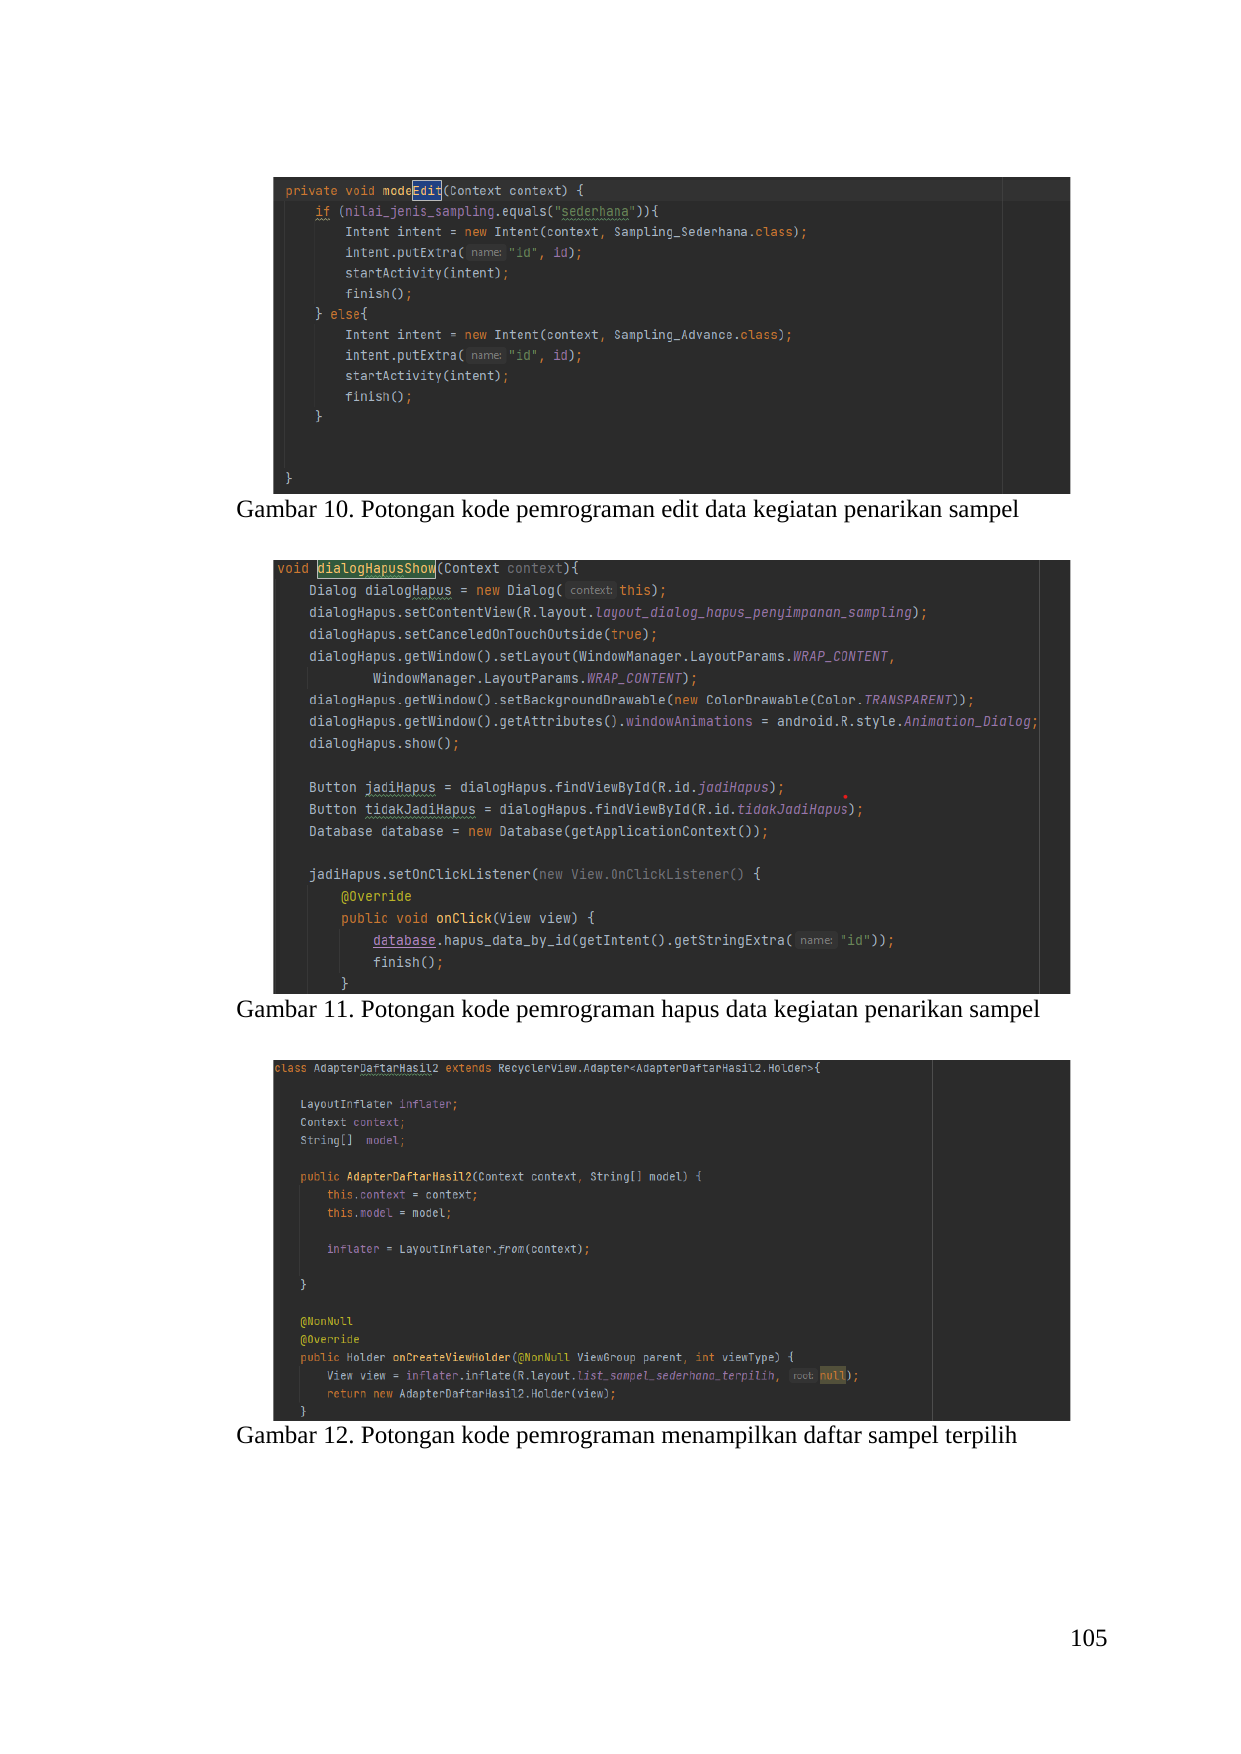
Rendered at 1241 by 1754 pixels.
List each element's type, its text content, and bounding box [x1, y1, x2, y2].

picture [273, 177, 1071, 494]
picture [273, 560, 1071, 994]
picture [273, 1060, 1071, 1421]
